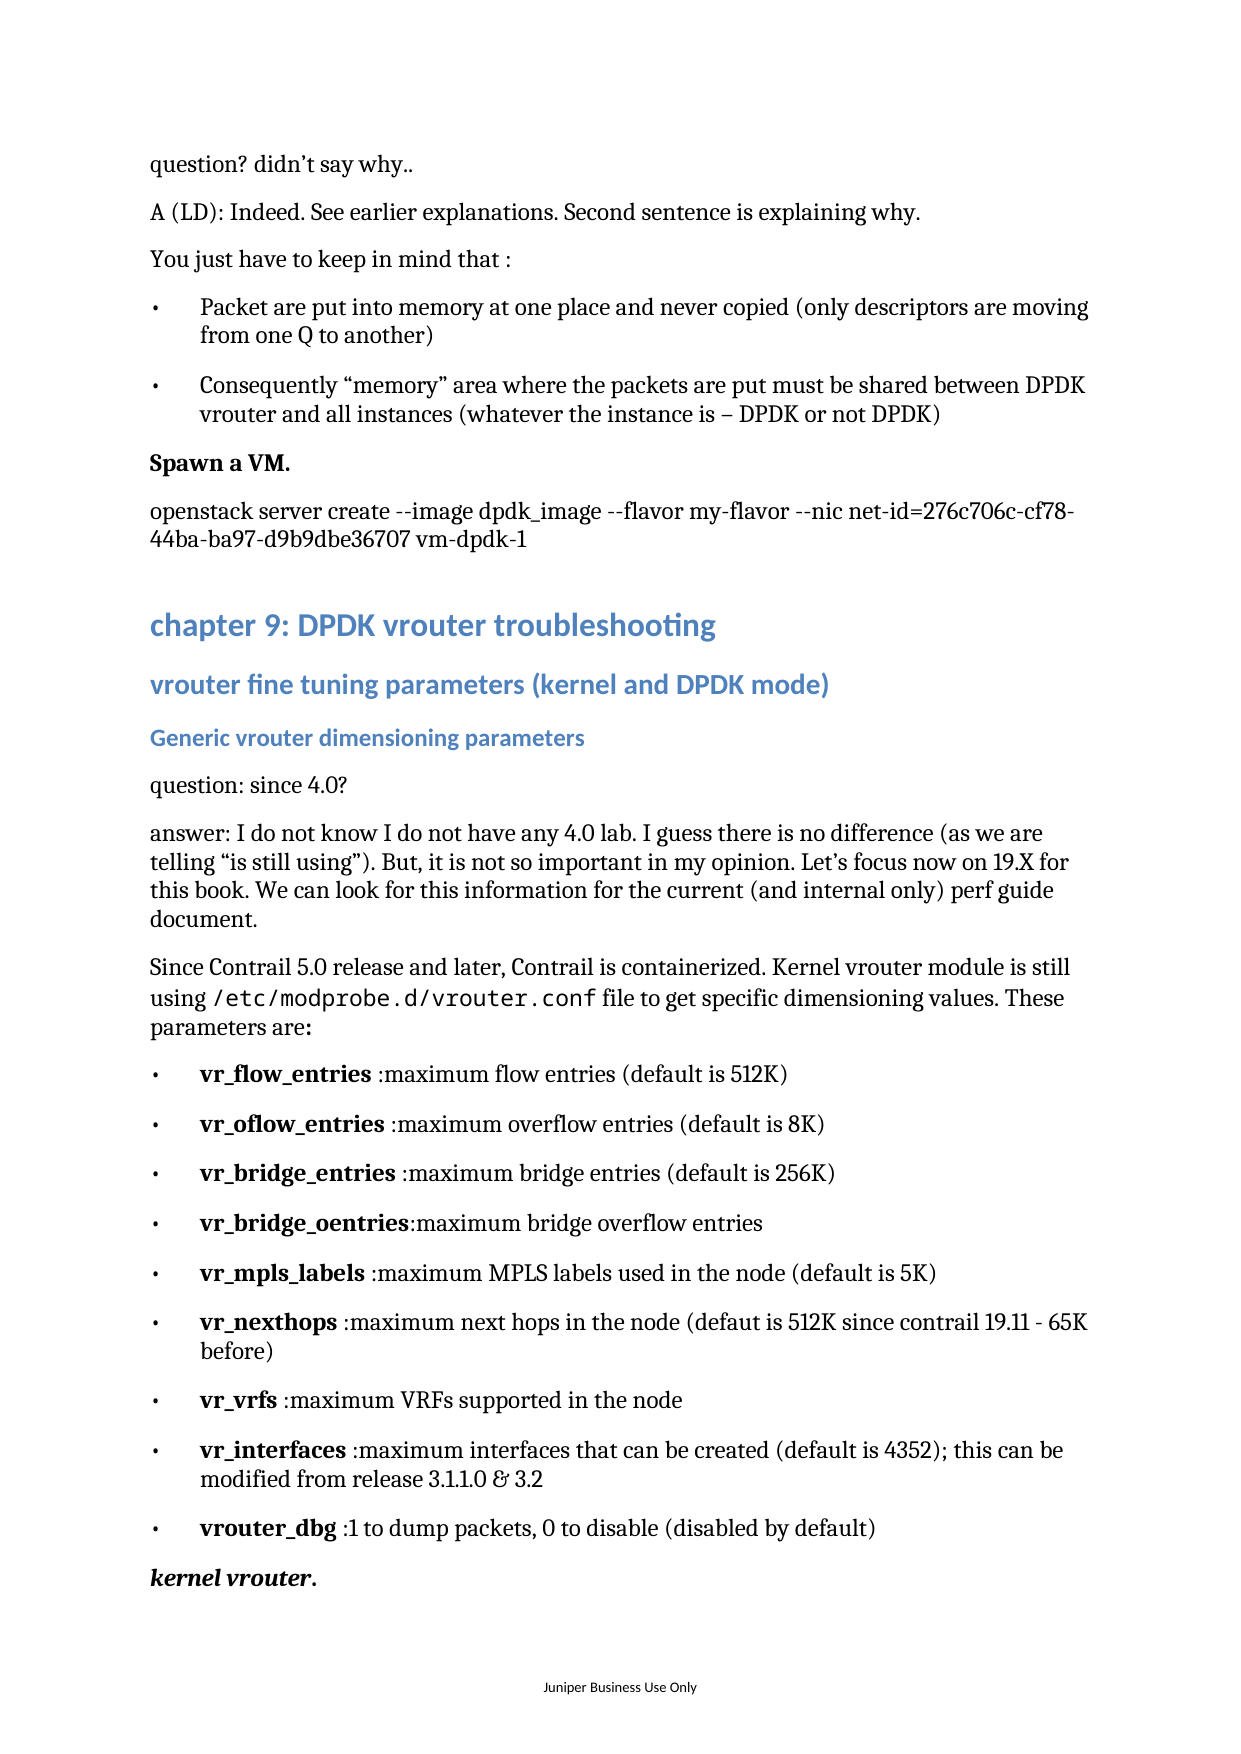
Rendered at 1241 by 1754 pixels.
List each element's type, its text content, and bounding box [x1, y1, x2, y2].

list Consequently “memory” area where the packets are put must be shared between DPDK vrouter and all instances (whatever the instance is – DPDK or not DPDK) [150, 371, 1090, 428]
list vr_oflow_entries :maximum overflow entries (default is 8K) [150, 1110, 1090, 1138]
list vr_bridge_entries :maximum bridge entries (default is 256K) [150, 1159, 1090, 1188]
text You just have to keep in mind that : [150, 245, 1090, 274]
list vr_mpls_labels :maximum MPLS labels used in the node (default is 5K) [150, 1258, 1090, 1287]
list vr_vrfs :maximum VRFs supported in the node [150, 1386, 1090, 1415]
text A (LD): Indeed. See earlier explanations. Second sentence is explaining why. [150, 197, 1090, 226]
text kernel vrouter. [150, 1564, 1090, 1593]
list vr_interfaces :maximum interfaces that can be created (default is 4352); this can be modified from release 3.1.1.0 & 3.2 [150, 1436, 1090, 1493]
text openstack server create --image dpdk_image --flavor my-flavor --nic net-id=276c706c-cf78-44ba-ba97-d9b9dbe36707 vm-dpdk-1 [150, 497, 1090, 554]
list vr_nexthops :maximum next hops in the node (defaut is 512K since contrail 19.11 - 65K before) [150, 1308, 1090, 1366]
list Packet are put into memory at one place and never copied (only descriptors are moving from one Q to another) [150, 292, 1090, 350]
text Since Contrail 5.0 release and later, Contrail is containerized. Kernel vrouter module is still using /etc/modprobe.d/vrouter.conf file to get specific dimensioning values. These parameters are: [150, 953, 1090, 1041]
text question: since 4.0? [150, 771, 1090, 800]
subtitle Generic vrouter dimensioning parameters [150, 722, 1090, 753]
subtitle chapter 9: DPDK vrouter troubleshooting [150, 604, 1090, 645]
text Spawn a VM. [150, 449, 1090, 478]
list vrouter_dbg :1 to dump packets, 0 to disable (disabled by default) [150, 1514, 1090, 1543]
text answer: I do not know I do not have any 4.0 lab. I guess there is no difference (as we are telling “is still using”). But, it is not so important in my opinion. Let’s focus now on 19.X for this book. We can look for this information for the current (and internal only) perf guide document. [150, 819, 1090, 934]
list vr_flow_entries :maximum flow entries (default is 512K) [150, 1060, 1090, 1089]
subtitle vrouter fine tuning parameters (kernel and DPDK mode) [150, 666, 1090, 701]
text question? didn’t say why.. [150, 150, 1090, 179]
list vr_bridge_oentries:maximum bridge overflow entries [150, 1209, 1090, 1238]
